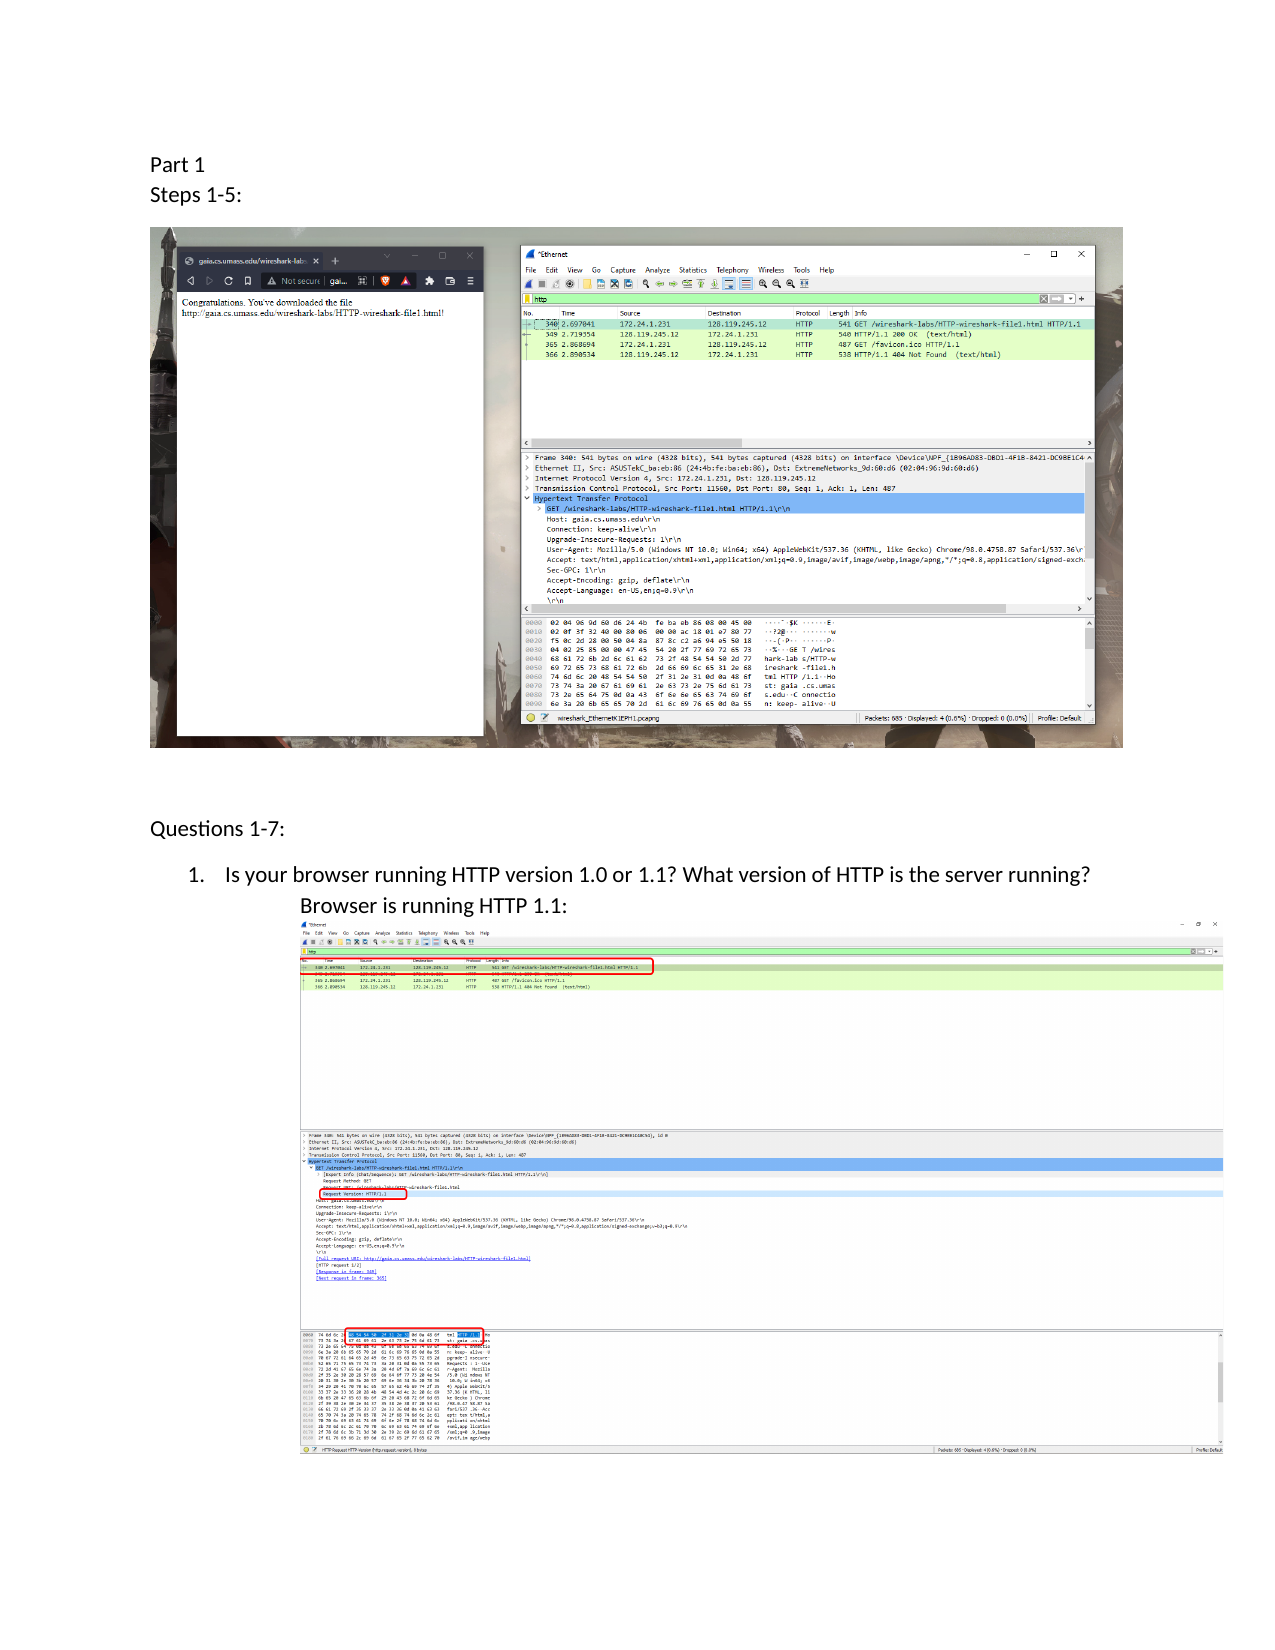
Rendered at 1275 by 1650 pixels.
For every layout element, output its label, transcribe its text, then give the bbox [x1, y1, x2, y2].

text Part 1 Steps 1-5: [150, 150, 1125, 208]
list Is your browser running HTTP version 1.0 or 1.1? What version of HTTP is the server running? [187, 861, 1125, 888]
text Questions 1-7: [150, 814, 1125, 842]
list Browser is running HTTP 1.1: [300, 891, 1125, 919]
picture [150, 227, 1123, 748]
picture [300, 921, 1224, 1454]
